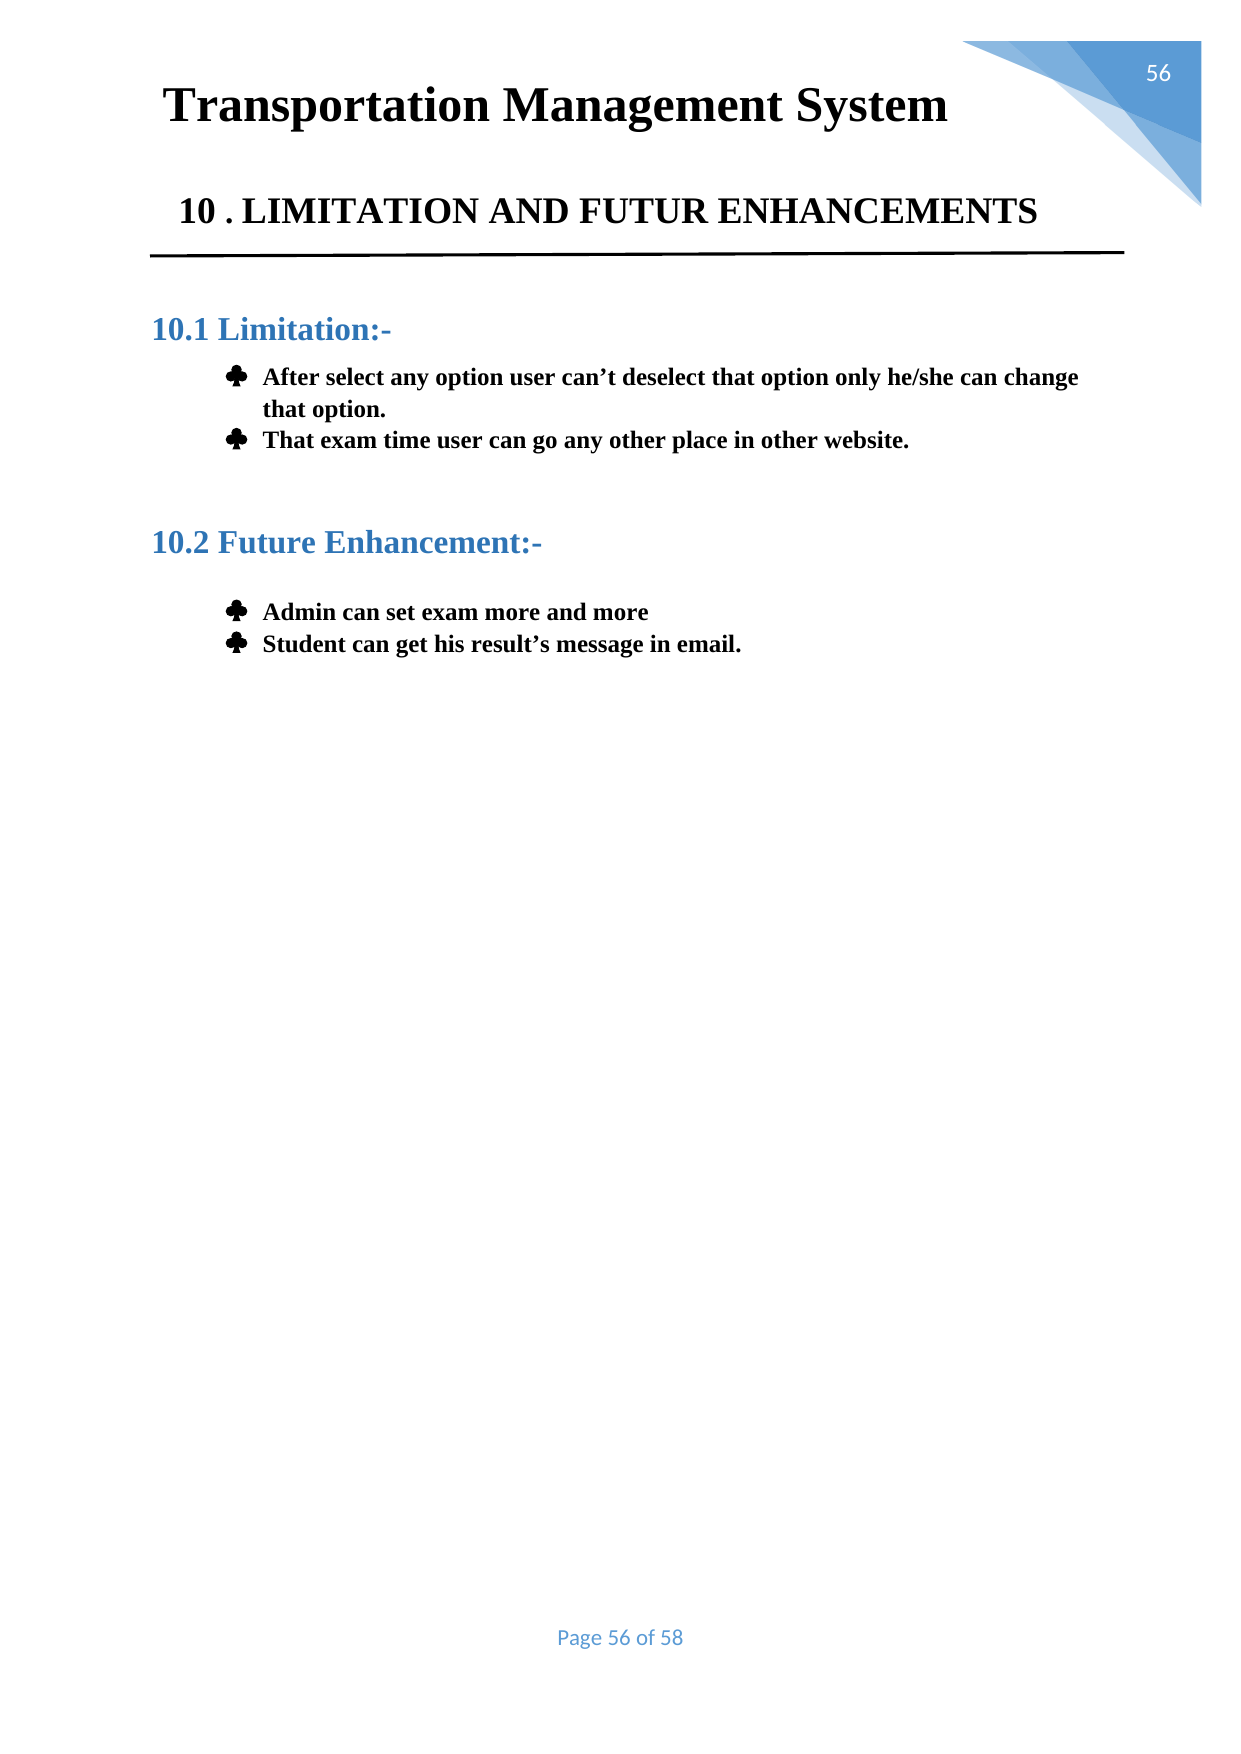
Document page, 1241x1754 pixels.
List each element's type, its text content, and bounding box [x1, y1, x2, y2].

list Admin can set exam more and more [225, 597, 1090, 627]
subtitle 10.2 Future Enhancement:- [151, 522, 1090, 560]
picture [962, 41, 1202, 207]
list That exam time user can go any other place in other website. [225, 426, 1090, 455]
list After select any option user can’t deselect that option only he/she can change that option. [225, 362, 1090, 423]
subtitle . LIMITATION AND FUTUR ENHANCEMENTS [178, 188, 1125, 232]
subtitle 10.1 Limitation:- [151, 309, 1090, 348]
list Student can get his result’s message in email. [225, 629, 1090, 659]
